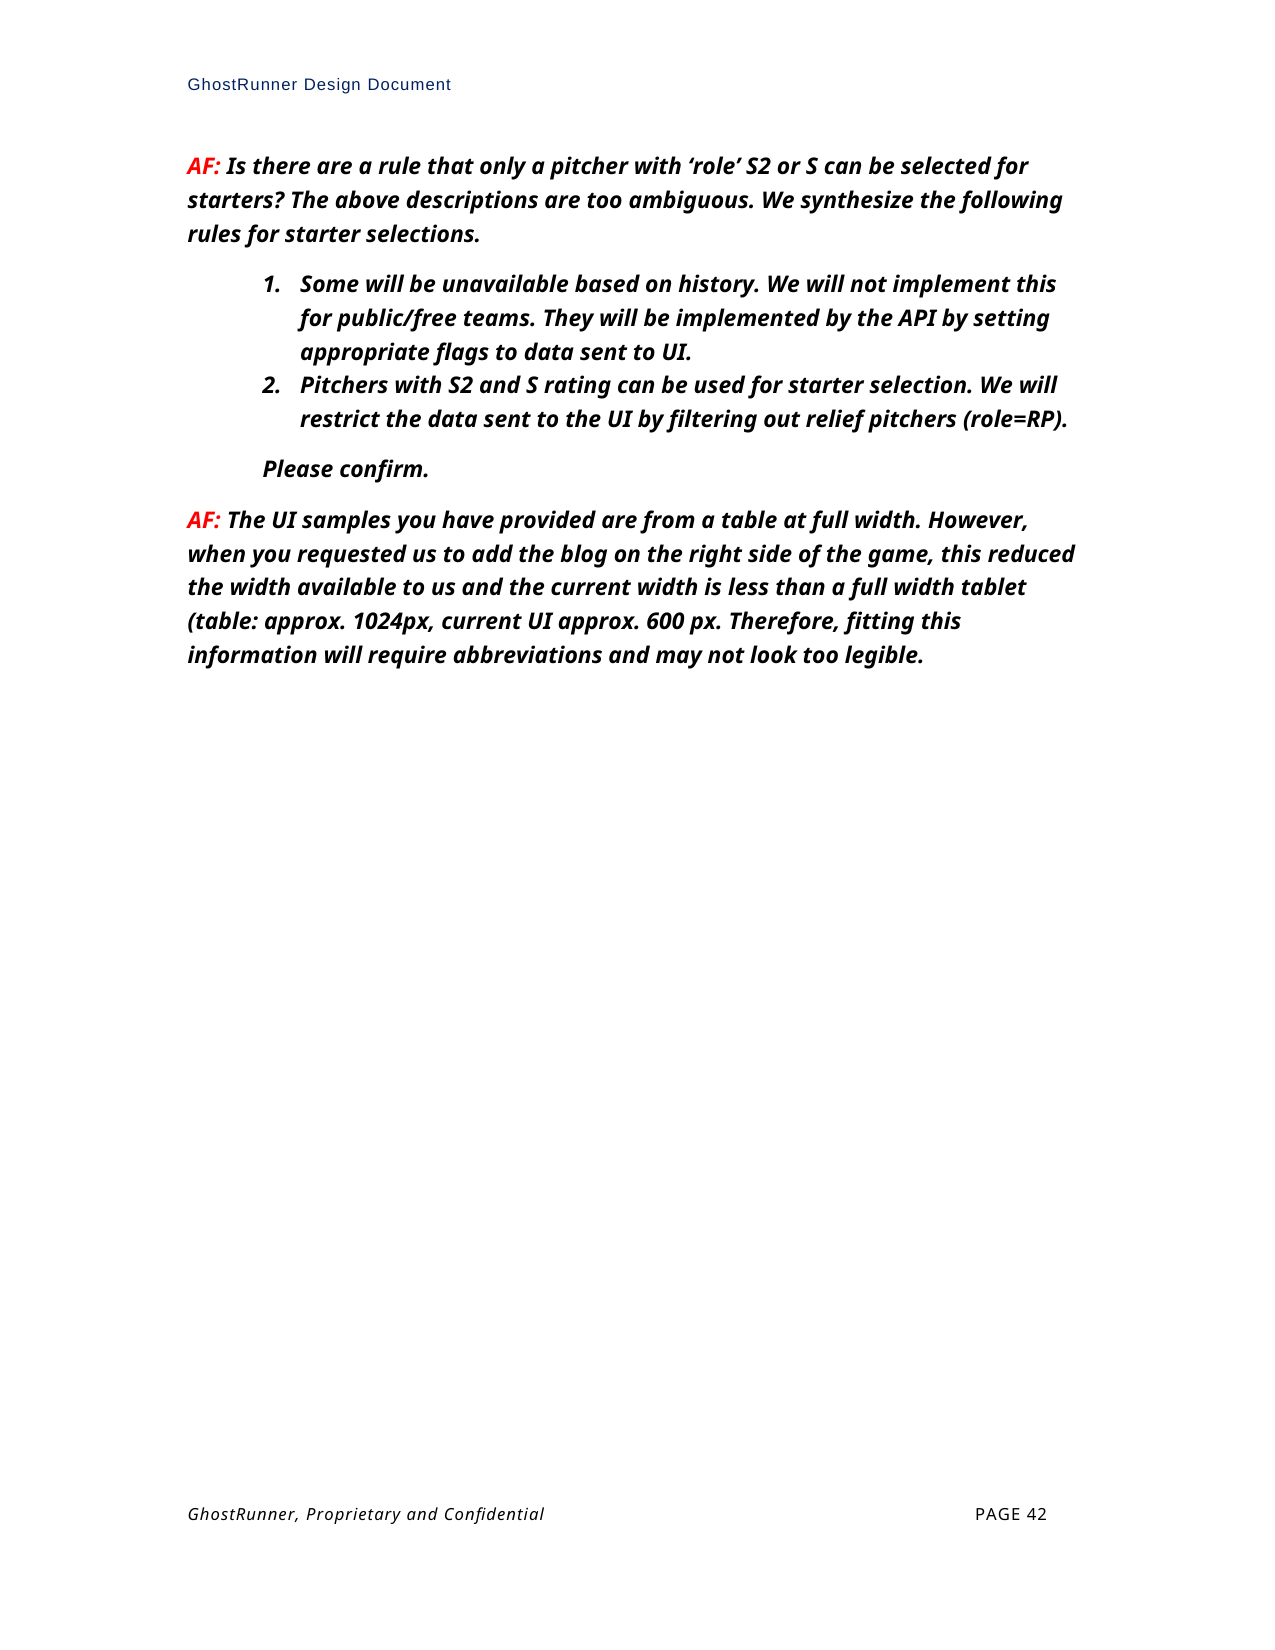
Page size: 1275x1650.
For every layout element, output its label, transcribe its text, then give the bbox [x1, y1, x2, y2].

list Pitchers with S2 and S rating can be used for starter selection. We will restrict the data sent to the UI by filtering out relief pitchers (role=RP). [262, 369, 1087, 434]
text AF: The UI samples you have provided are from a table at full width. However, when you requested us to add the blog on the right side of the game, this reduced the width available to us and the current width is less than a full width tablet (table: approx. 1024px, current UI approx. 600 px. Therefore, fitting this information will require abbreviations and may not look too legible. [187, 504, 1087, 670]
list Some will be unavailable based on history. We will not implement this for public/free teams. They will be implemented by the API by setting appropriate flags to data sent to UI. [262, 268, 1087, 367]
text AF: Is there are a rule that only a pitcher with ‘role’ S2 or S can be selected for starters? The above descriptions are too ambiguous. We synthesize the following rules for starter selections. [187, 150, 1087, 249]
text Please confirm. [262, 453, 1087, 484]
